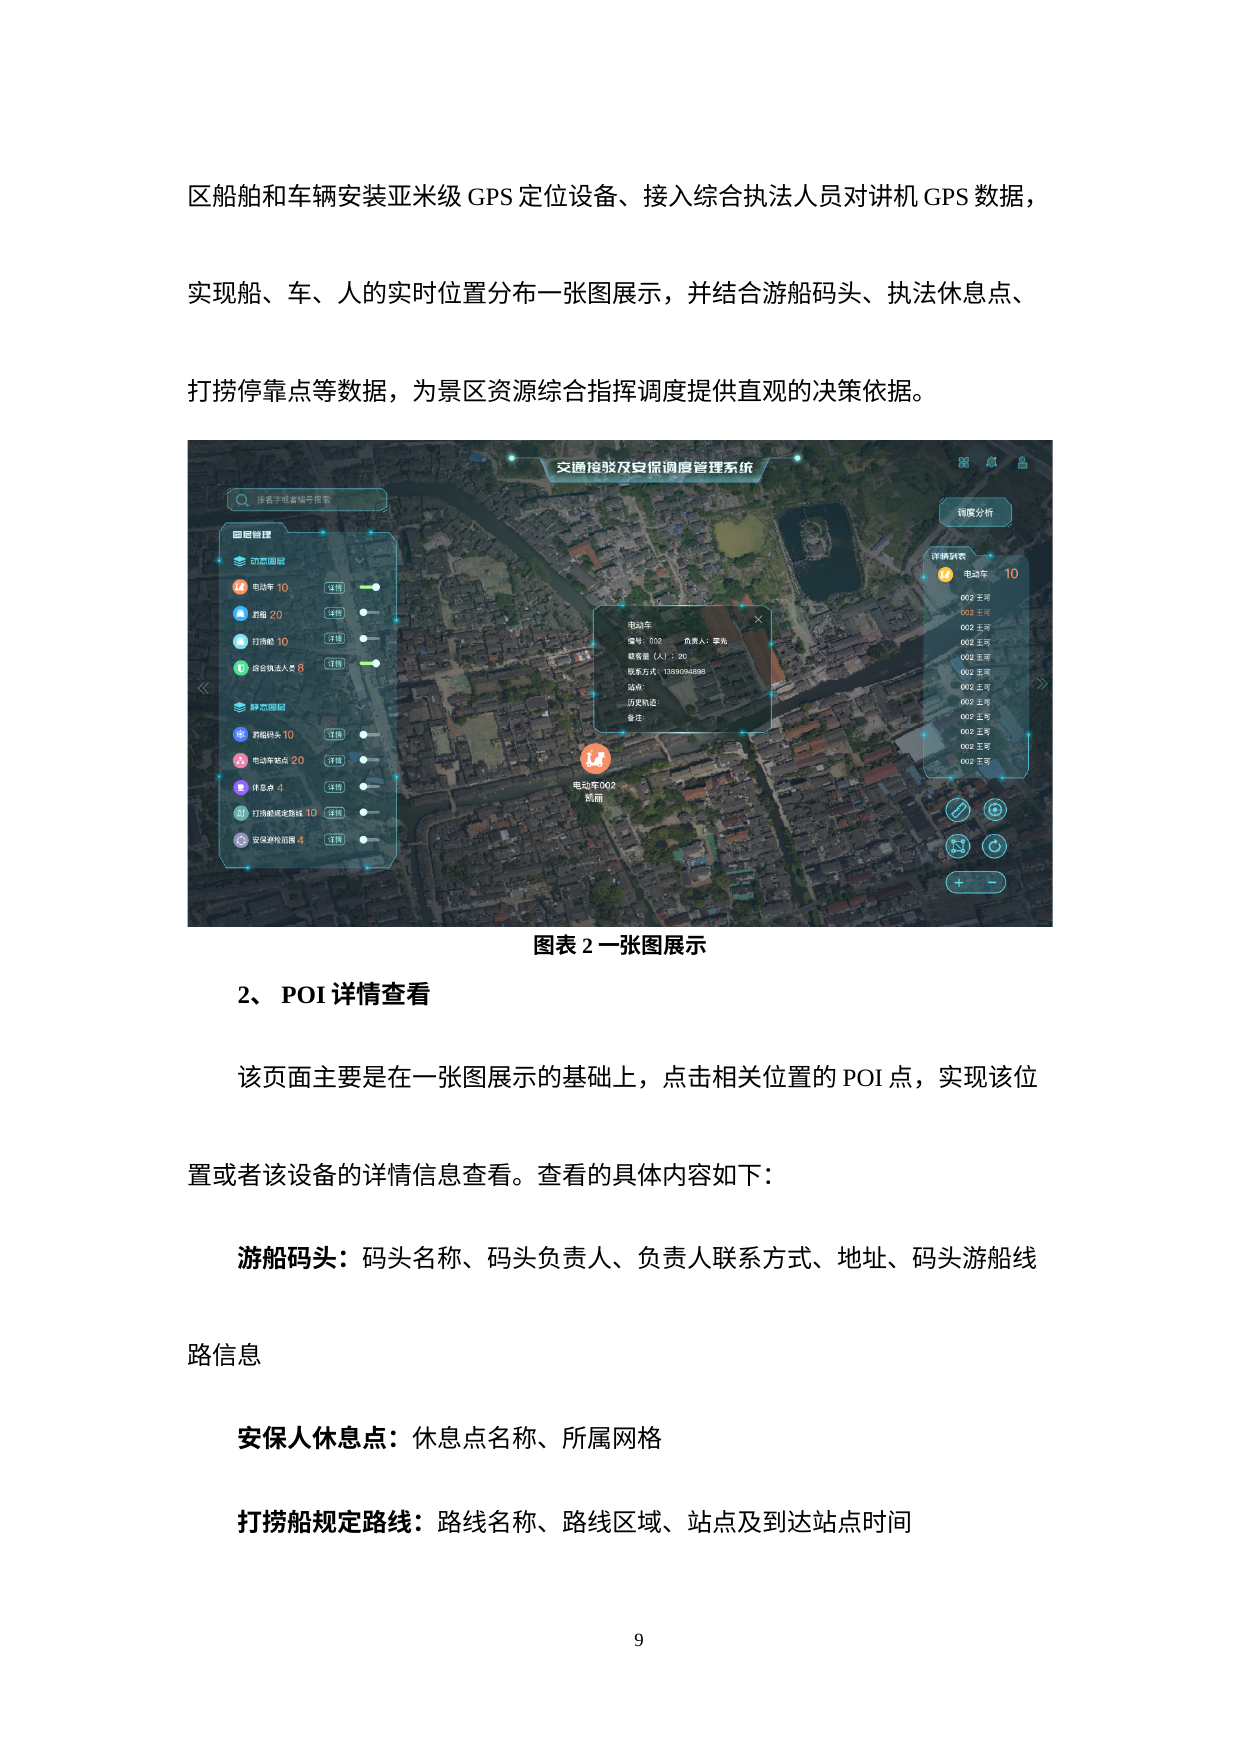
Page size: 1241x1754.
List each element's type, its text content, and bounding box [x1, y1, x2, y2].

list POI详情查看 [237, 960, 1053, 1025]
text 图表 2 一张图展示 [187, 928, 1053, 960]
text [187, 162, 1053, 422]
text 该页面主要是在一张图展示的基础上，点击相关位置的POI点，实现该位置或者该设备的详情信息查看。查看的具体内容如下： [187, 1043, 1053, 1206]
text 游船码头：码头名称、码头负责人、负责人联系方式、地址、码头游船线路信息 [187, 1224, 1053, 1386]
text 安保人休息点：休息点名称、所属网格 [187, 1404, 1053, 1469]
text 打捞船规定路线：路线名称、路线区域、站点及到达站点时间 [187, 1488, 1053, 1553]
picture [187, 440, 1053, 927]
